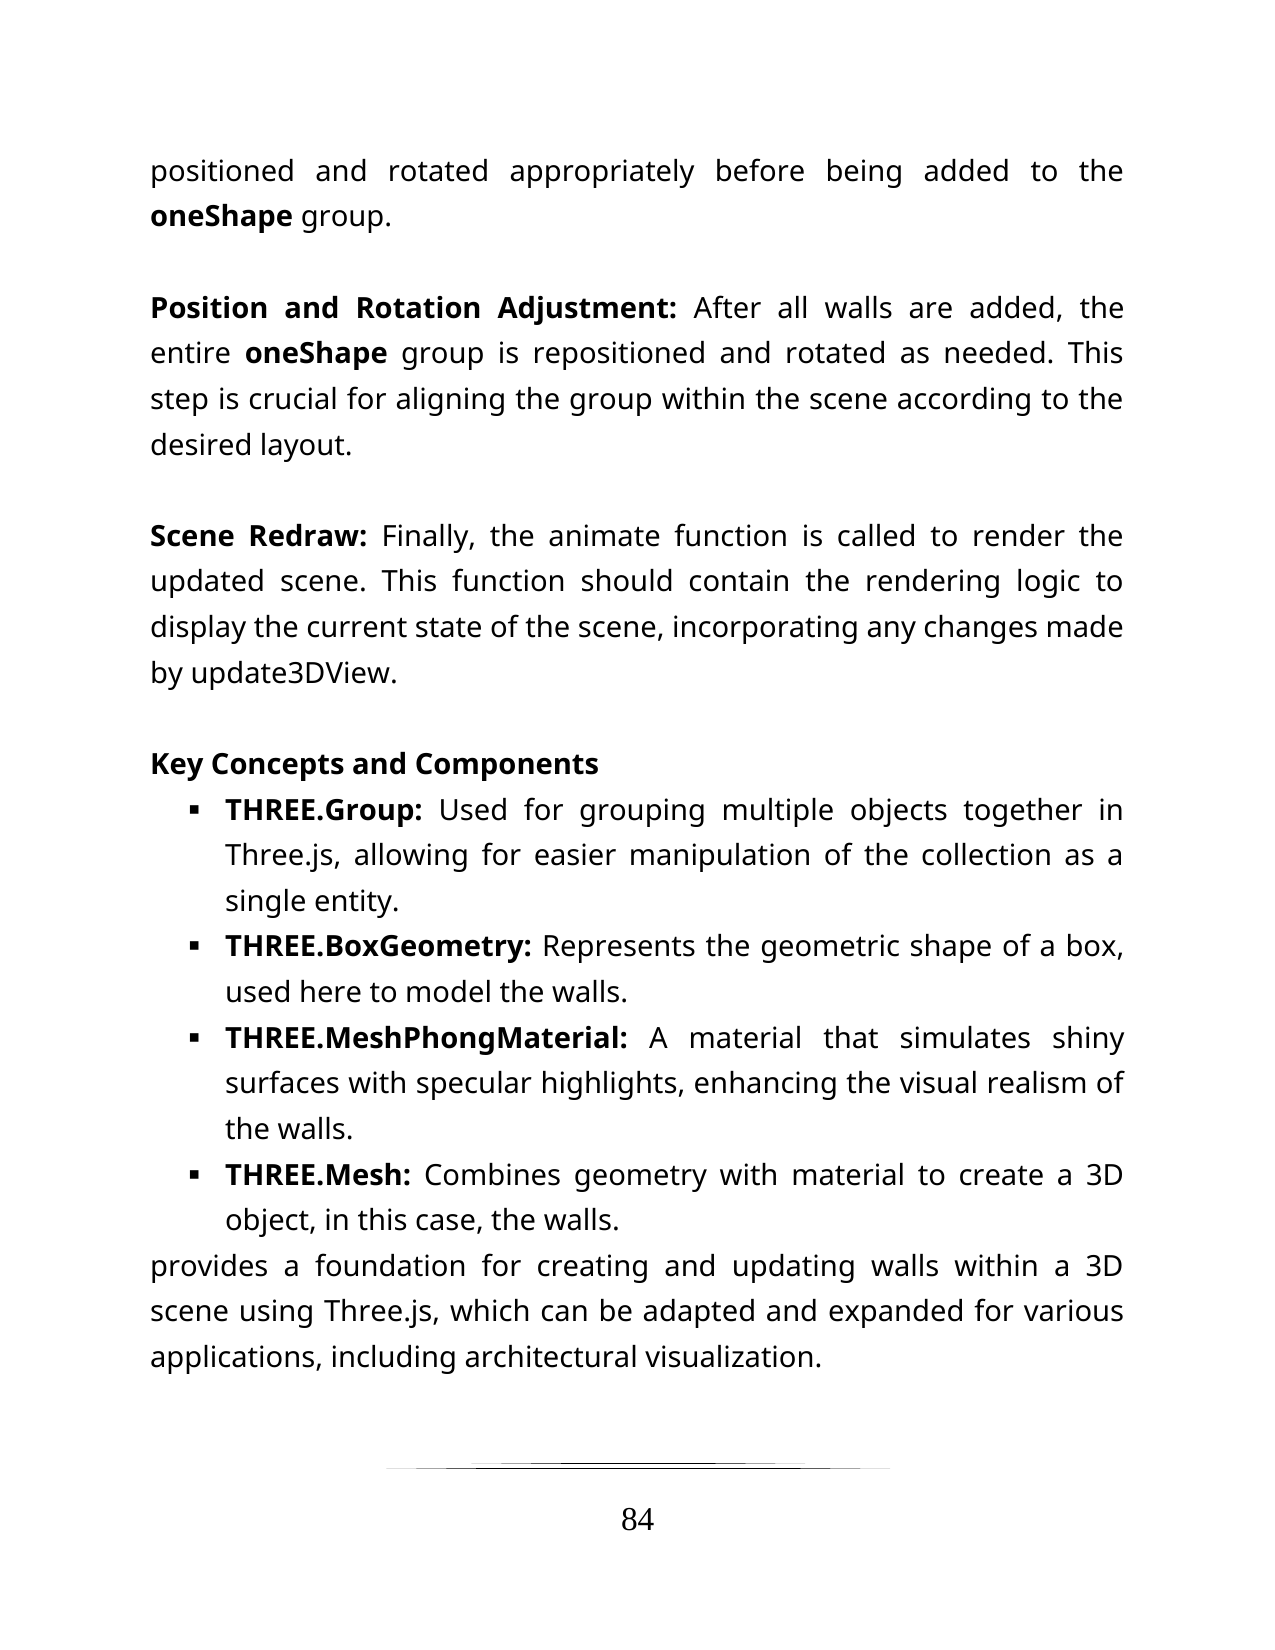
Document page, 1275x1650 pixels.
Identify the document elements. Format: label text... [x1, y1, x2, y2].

text Key Concepts and Components [150, 743, 1125, 783]
list THREE.MeshPhongMaterial: A material that simulates shiny surfaces with specular highlights, enhancing the visual realism of the walls. [187, 1017, 1125, 1148]
text Position and Rotation Adjustment: After all walls are added, the entire oneShape group is repositioned and rotated as needed. This step is crucial for aligning the group within the scene according to the desired layout. [150, 287, 1125, 463]
text provides a foundation for creating and updating walls within a 3D scene using Three.js, which can be adapted and expanded for various applications, including architectural visualization. [150, 1245, 1125, 1376]
list THREE.BoxGeometry: Represents the geometric shape of a box, used here to model the walls. [187, 926, 1125, 1011]
text Scene Redraw: Finally, the animate function is called to render the updated scene. This function should contain the rendering logic to display the current state of the scene, incorporating any changes made by update3DView. [150, 515, 1125, 692]
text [150, 150, 1125, 235]
list THREE.Group: Used for grouping multiple objects together in Three.js, allowing for easier manipulation of the collection as a single entity. [187, 789, 1125, 920]
list THREE.Mesh: Combines geometry with material to create a 3D object, in this case, the walls. [187, 1154, 1125, 1239]
